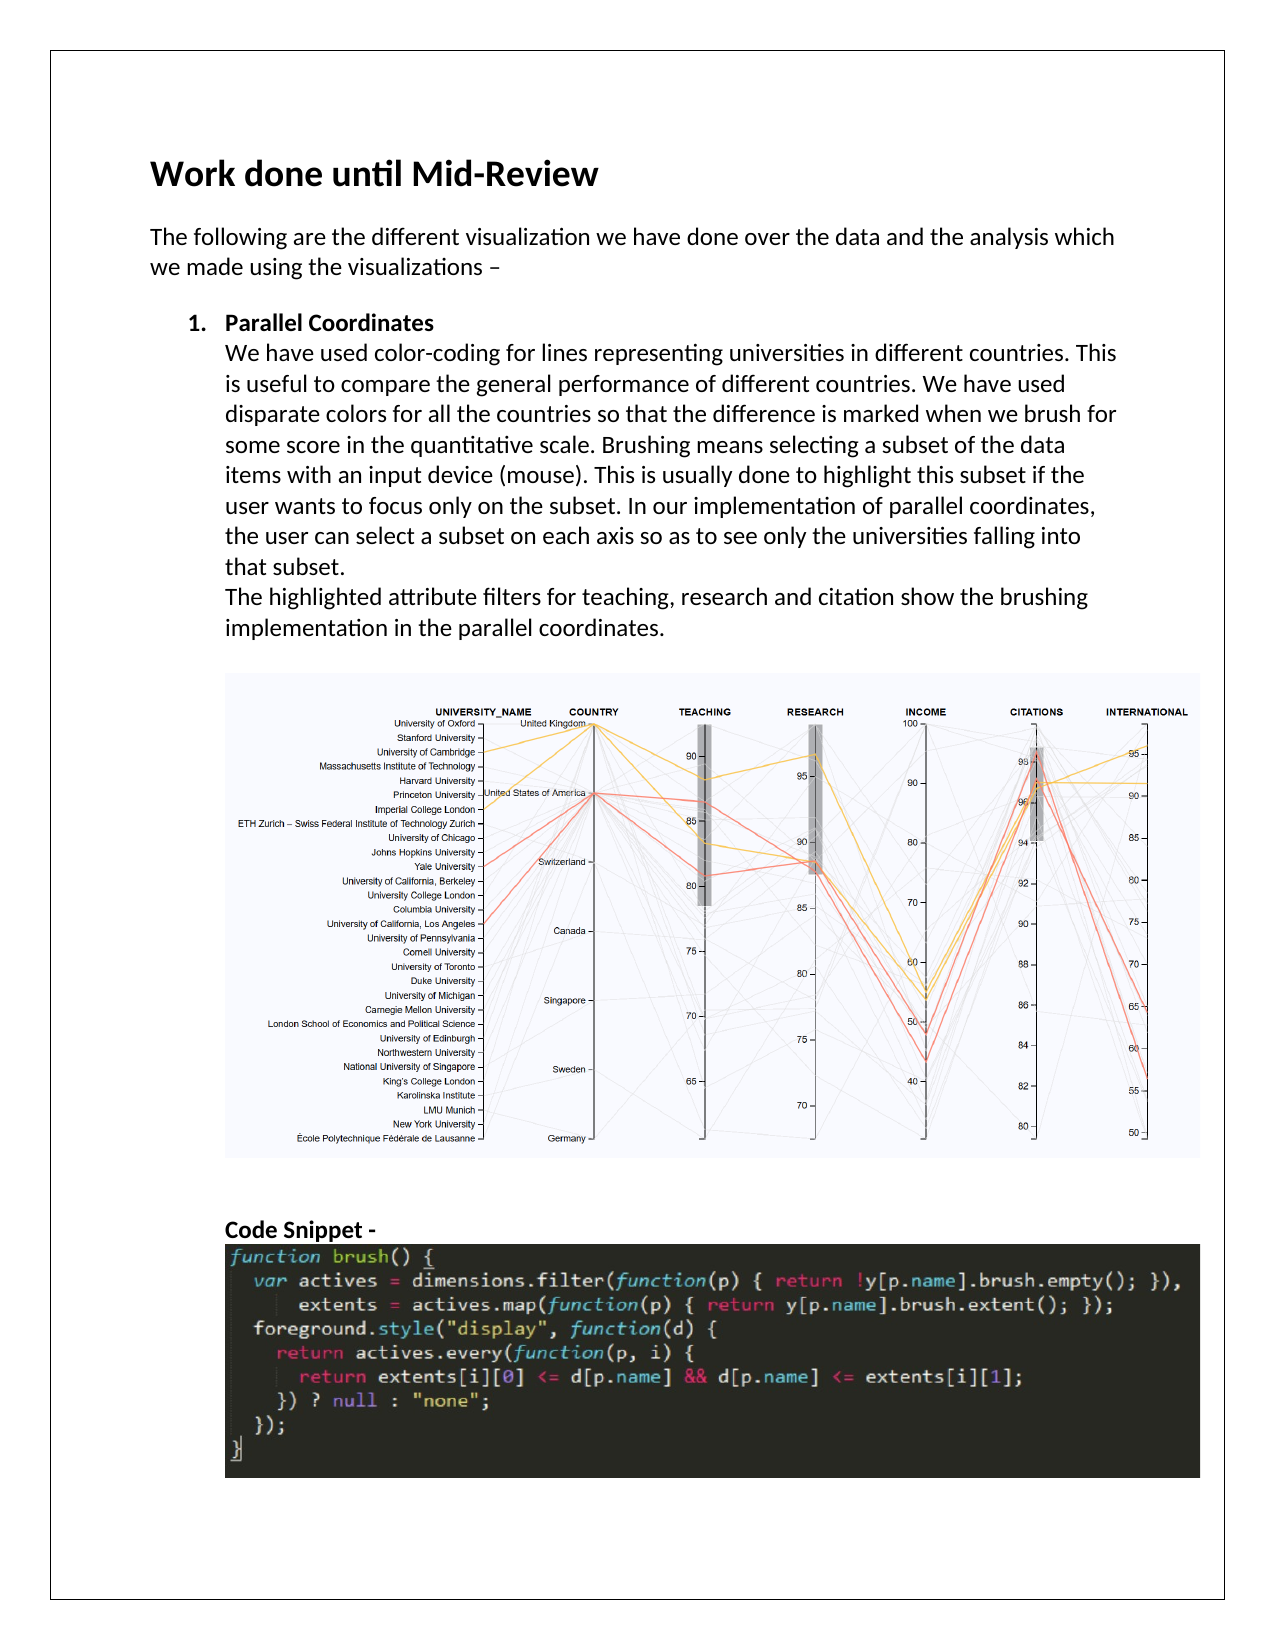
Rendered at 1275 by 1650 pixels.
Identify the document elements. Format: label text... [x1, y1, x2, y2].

text The following are the different visualization we have done over the data and the analysis which we made using the visualizations – [150, 221, 1125, 282]
list We have used color-coding for lines representing universities in different countries. This is useful to compare the general performance of different countries. We have used disparate colors for all the countries so that the difference is marked when we brush for some score in the quantitative scale. Brushing means selecting a subset of the data items with an input device (mouse). This is usually done to highlight this subset if the user wants to focus only on the subset. In our implementation of parallel coordinates, the user can select a subset on each axis so as to see only the universities falling into that subset. [225, 337, 1125, 582]
text Work done until Mid-Review [150, 150, 1125, 196]
list The highlighted attribute filters for teaching, research and citation show the brushing implementation in the parallel coordinates. [225, 582, 1125, 643]
list Parallel Coordinates [187, 307, 1125, 337]
list Code Snippet - [225, 1188, 1125, 1244]
picture [225, 1244, 1200, 1478]
picture [225, 673, 1200, 1158]
